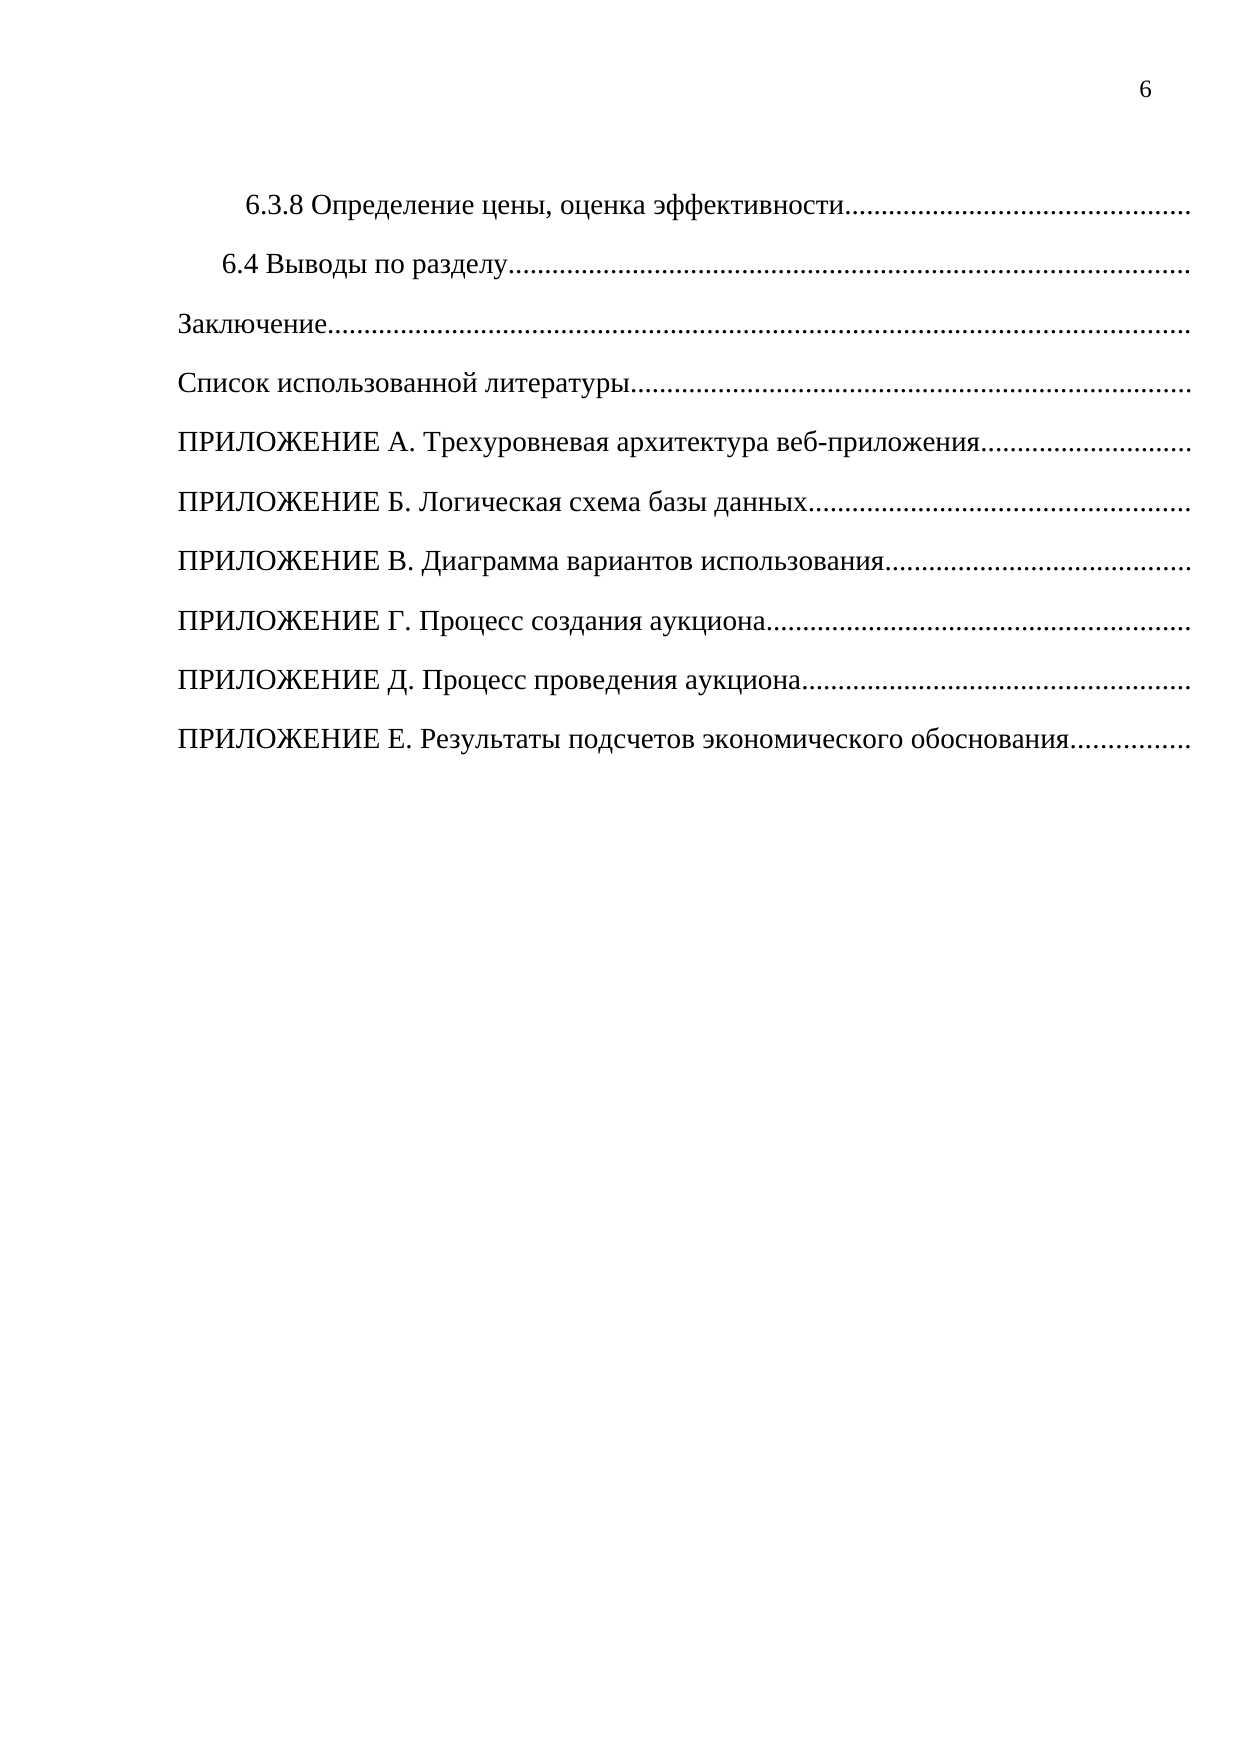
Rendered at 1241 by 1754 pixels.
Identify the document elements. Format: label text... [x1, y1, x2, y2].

text ПРИЛОЖЕНИЕ Д. Процесс проведения аукциона 78 [177, 662, 1152, 696]
text ПРИЛОЖЕНИЕ В. Диаграмма вариантов использования 76 [177, 543, 1152, 577]
text Заключение 83 [177, 306, 1152, 339]
text ПРИЛОЖЕНИЕ Г. Процесс создания аукциона 77 [177, 603, 1152, 636]
text ПРИЛОЖЕНИЕ Е. Результаты подсчетов экономического обоснования 79 [177, 721, 1152, 755]
text ПРИЛОЖЕНИЕ Б. Логическая схема базы данных 75 [177, 484, 1152, 517]
text ПРИЛОЖЕНИЕ А. Трехуровневая архитектура веб-приложения 74 [177, 424, 1152, 458]
text Список использованной литературы 73 [177, 365, 1152, 399]
text 6.3.8 Определение цены, оценка эффективности 70 [177, 187, 1152, 221]
text 6.4 Выводы по разделу 71 [177, 246, 1152, 280]
